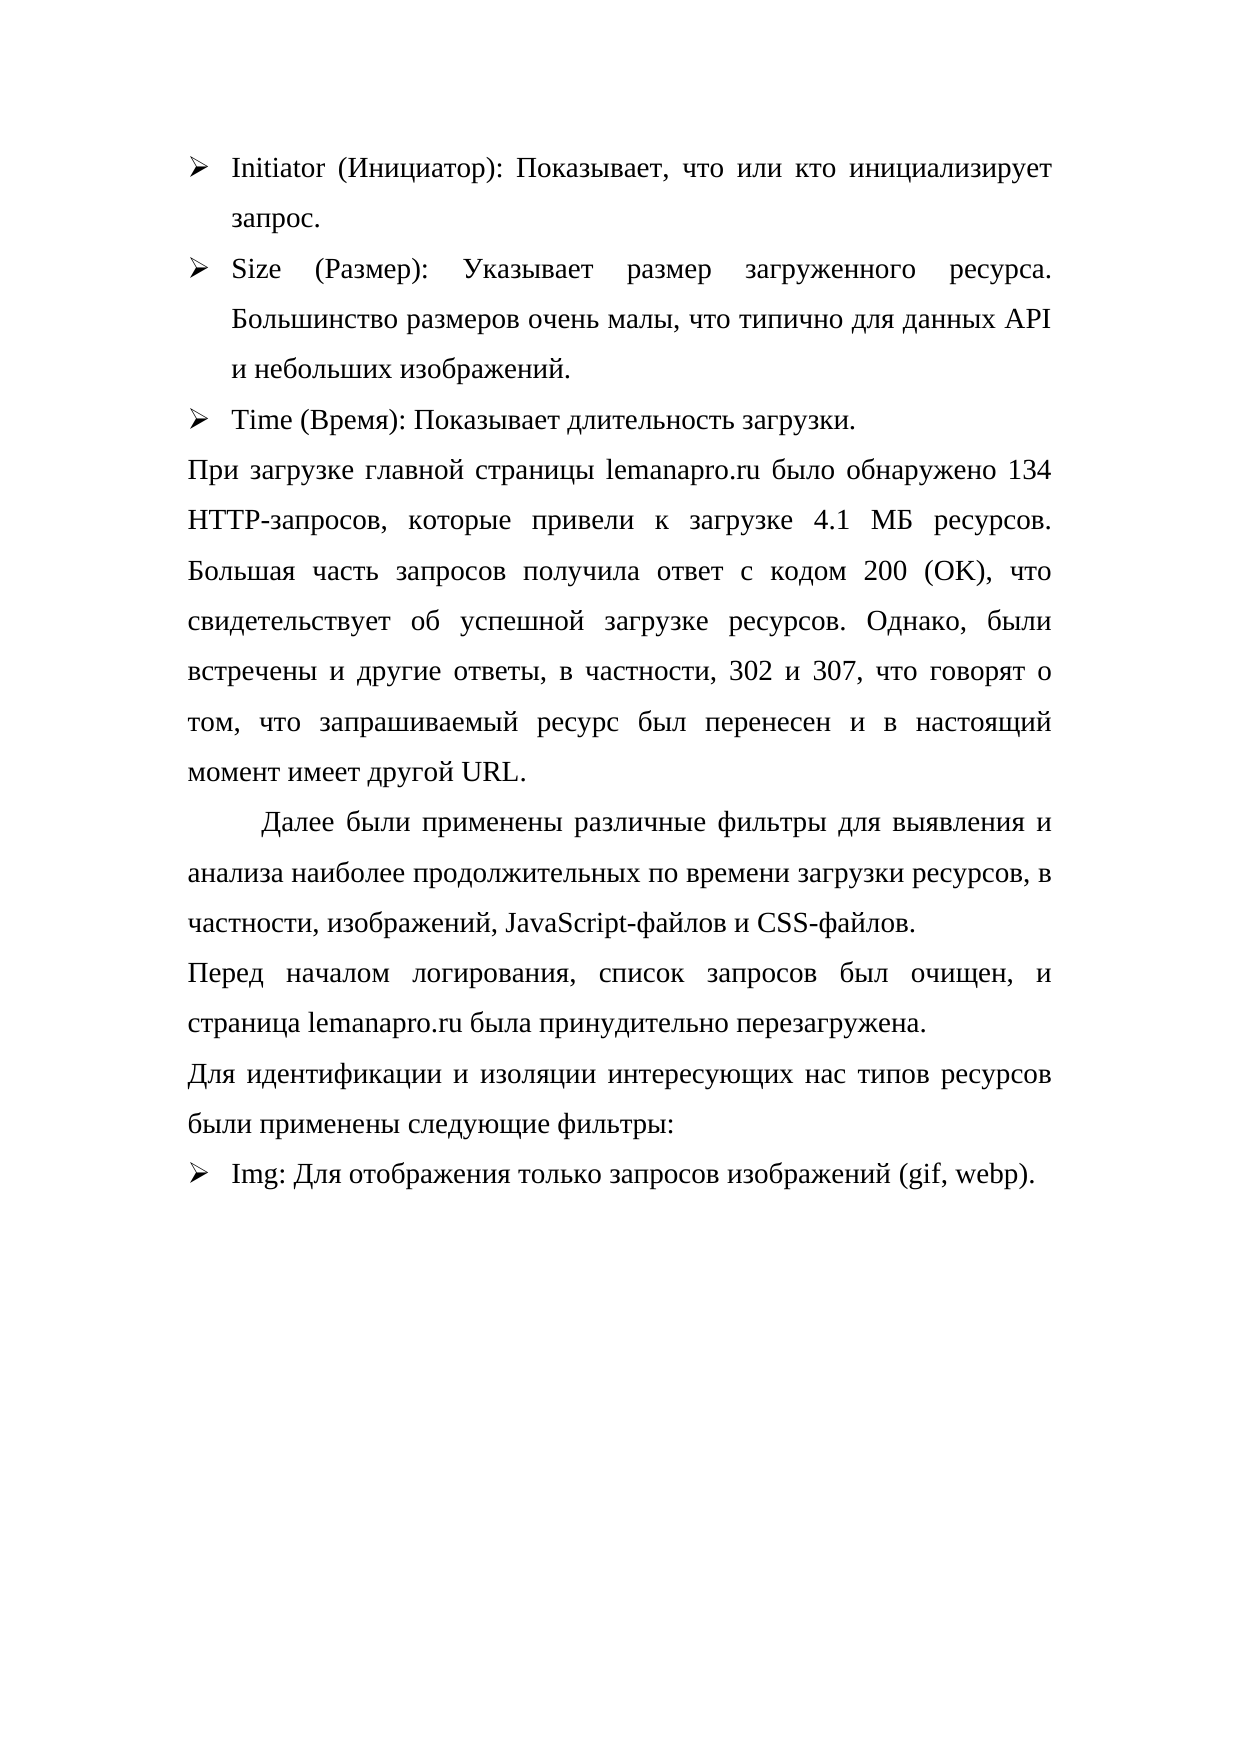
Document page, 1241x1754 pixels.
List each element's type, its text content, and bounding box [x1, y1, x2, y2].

list Img: Для отображения только запросов изображений (gif, webp). [187, 1157, 1053, 1190]
list Size (Размер): Указывает размер загруженного ресурса. Большинство размеров очень малы, что типично для данных API и небольших изображений. [187, 251, 1053, 385]
list Initiator (Инициатор): Показывает, что или кто инициализирует запрос. [187, 150, 1053, 234]
text Далее были применены различные фильтры для выявления и анализа наиболее продолжительных по времени загрузки ресурсов, в частности, изображений, JavaScript-файлов и CSS-файлов. [187, 804, 1053, 938]
list Time (Время): Показывает длительность загрузки. [187, 402, 1053, 435]
text При загрузке главной страницы lemanapro.ru было обнаружено 134 HTTP-запросов, которые привели к загрузке 4.1 МБ ресурсов. Большая часть запросов получила ответ с кодом 200 (OK), что свидетельствует об успешной загрузке ресурсов. Однако, были встречены и другие ответы, в частности, 302 и 307, что говорят о том, что запрашиваемый ресурс был перенесен и в настоящий момент имеет другой URL. [187, 452, 1053, 788]
text Перед началом логирования, список запросов был очищен, и страница lemanapro.ru была принудительно перезагружена. [187, 955, 1053, 1039]
text Для идентификации и изоляции интересующих нас типов ресурсов были применены следующие фильтры: [187, 1056, 1053, 1140]
